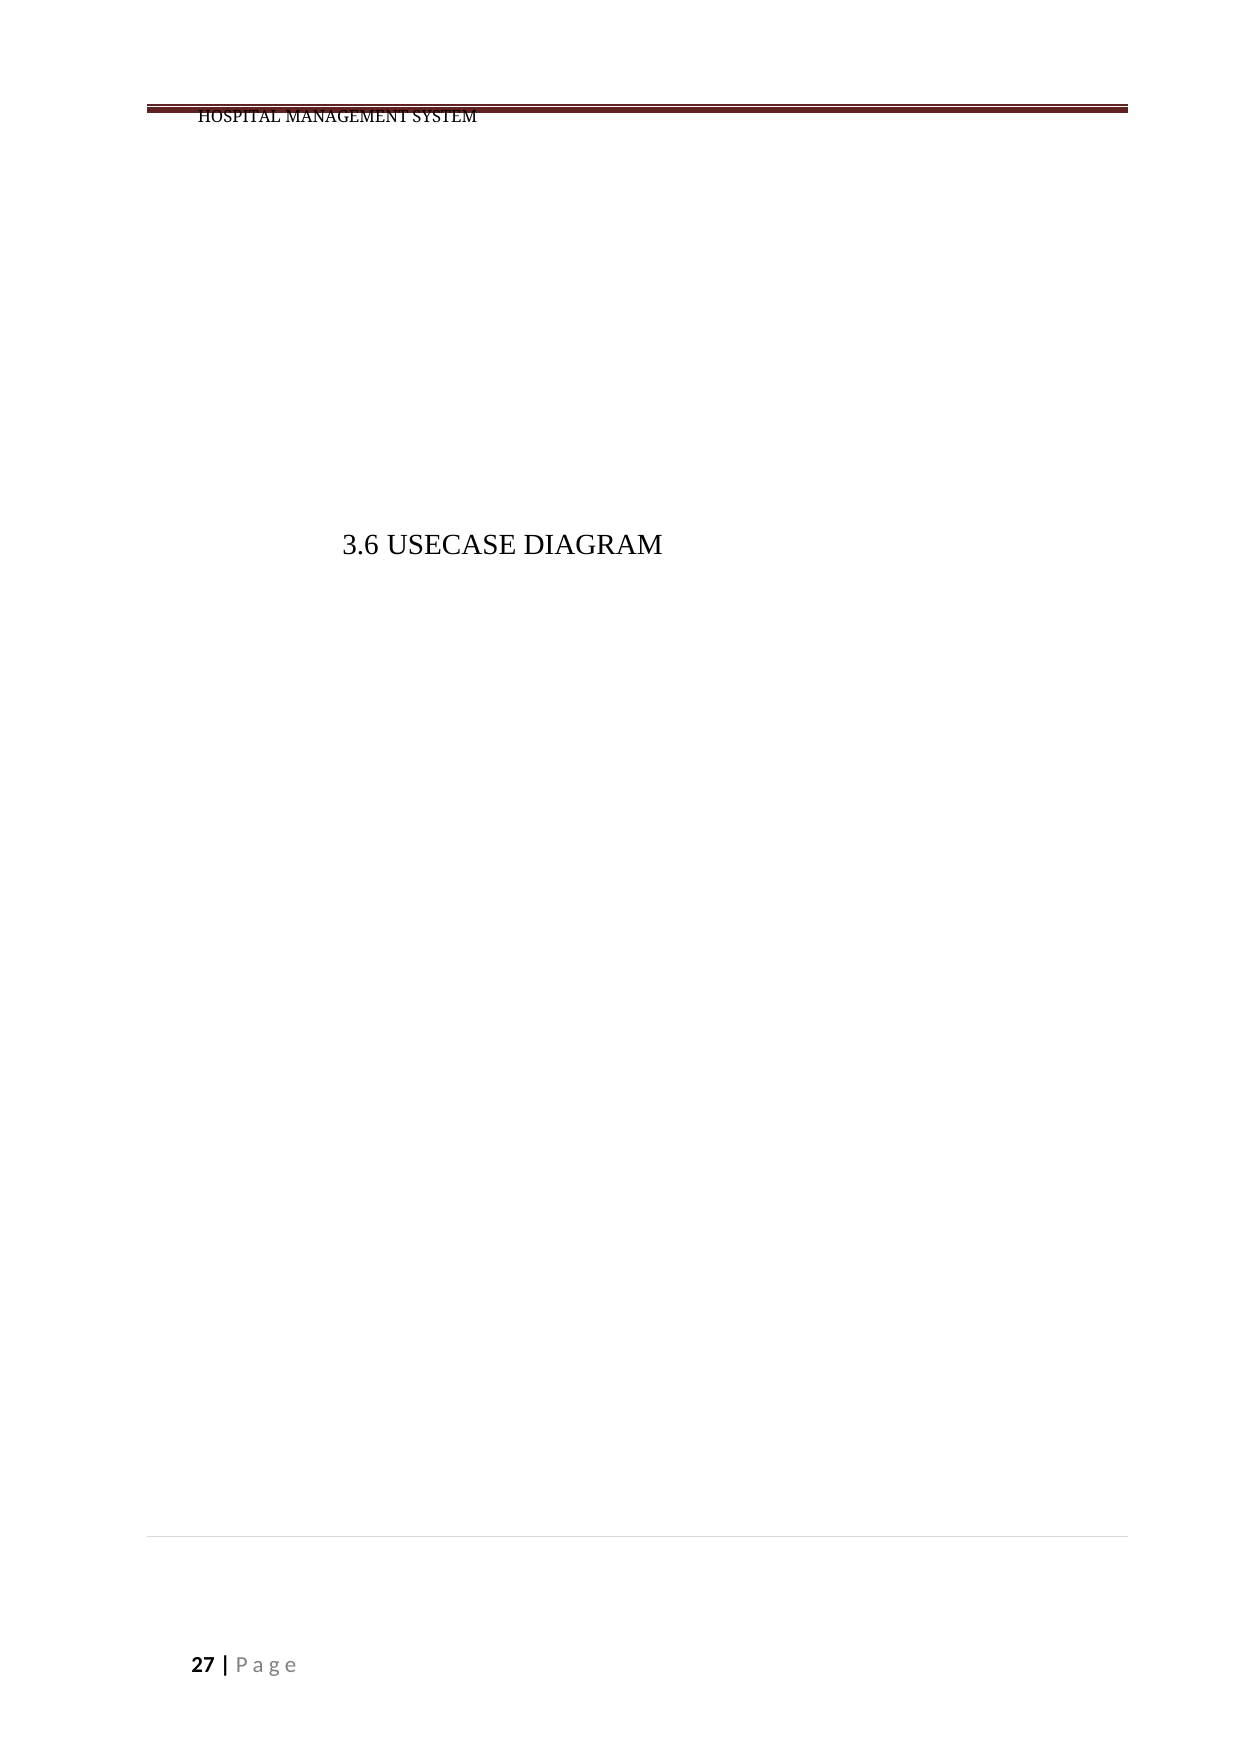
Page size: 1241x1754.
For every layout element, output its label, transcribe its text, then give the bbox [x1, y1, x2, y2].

text 3.6 USECASE DIAGRAM [150, 527, 663, 561]
